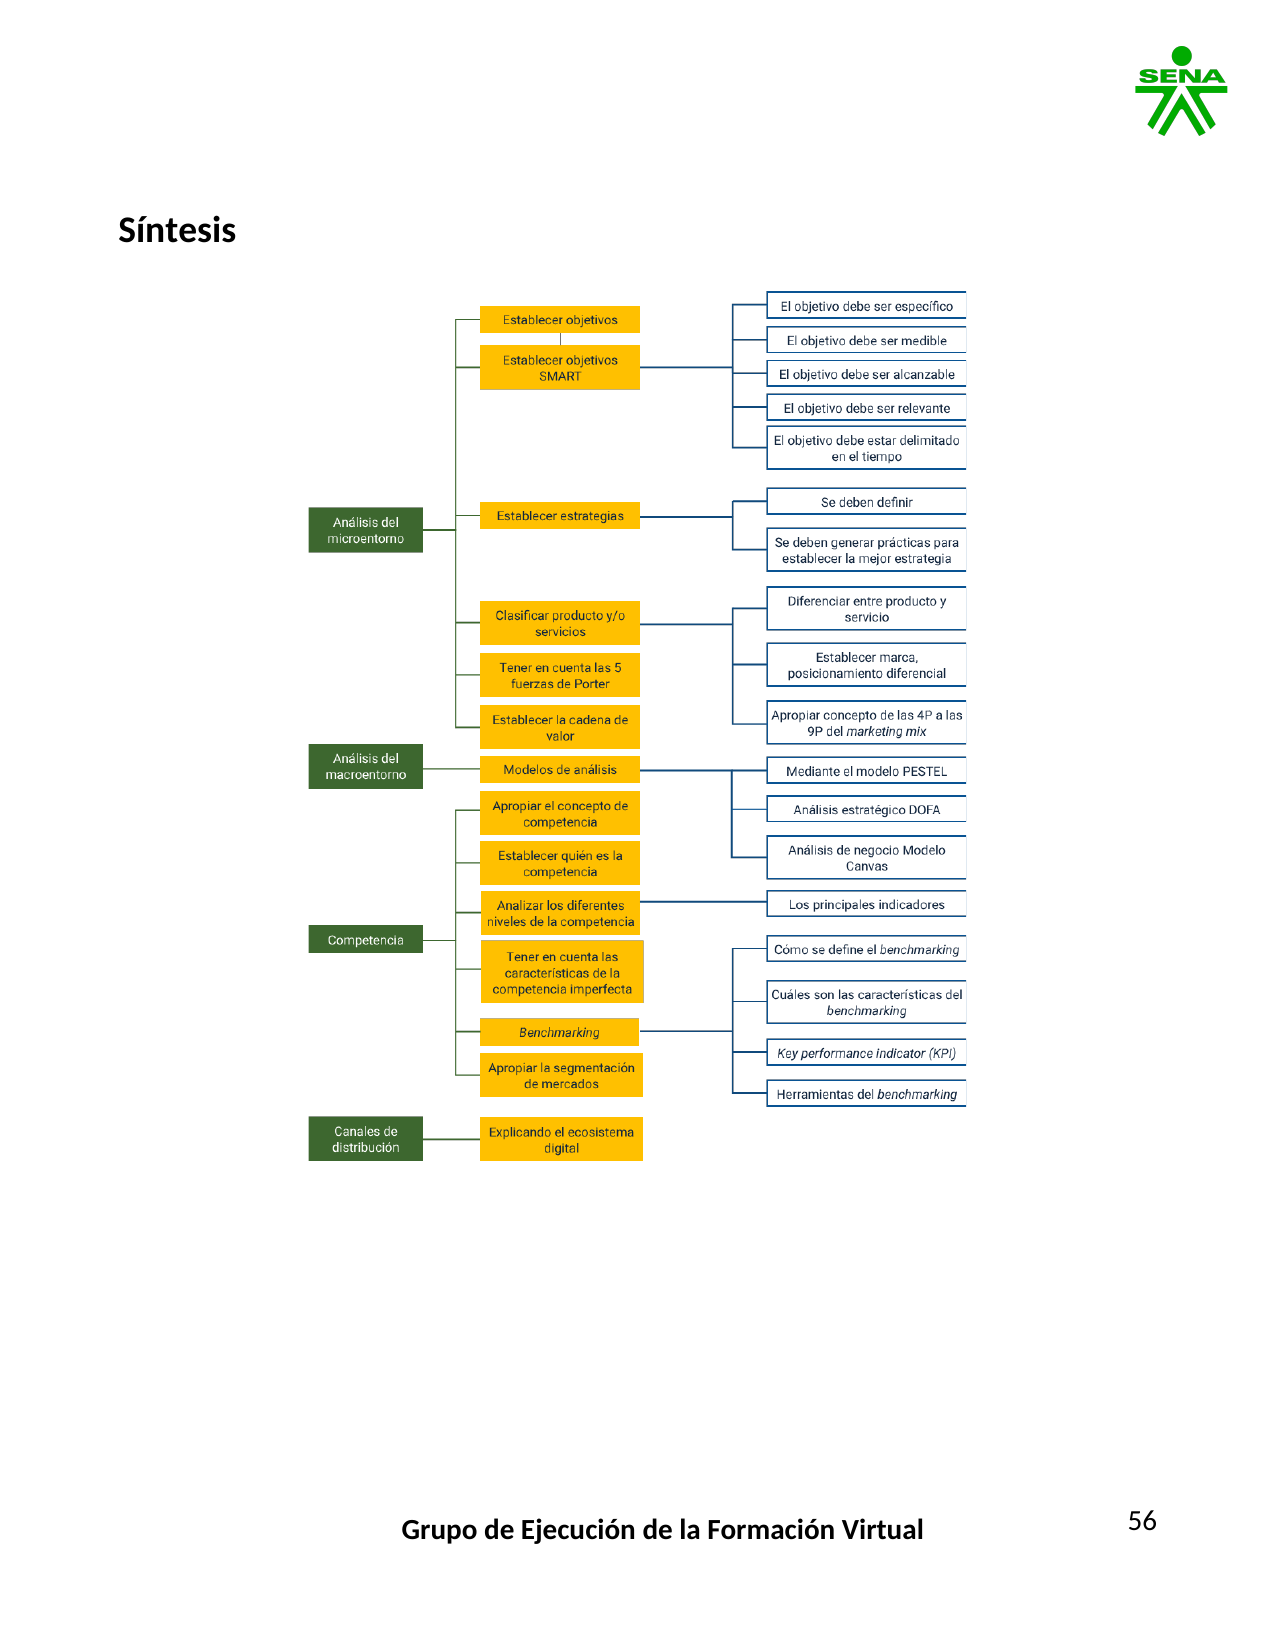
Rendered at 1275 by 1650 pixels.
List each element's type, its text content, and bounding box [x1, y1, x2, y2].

picture [308, 291, 967, 1161]
picture [1135, 46, 1228, 136]
text Síntesis [118, 206, 1157, 252]
